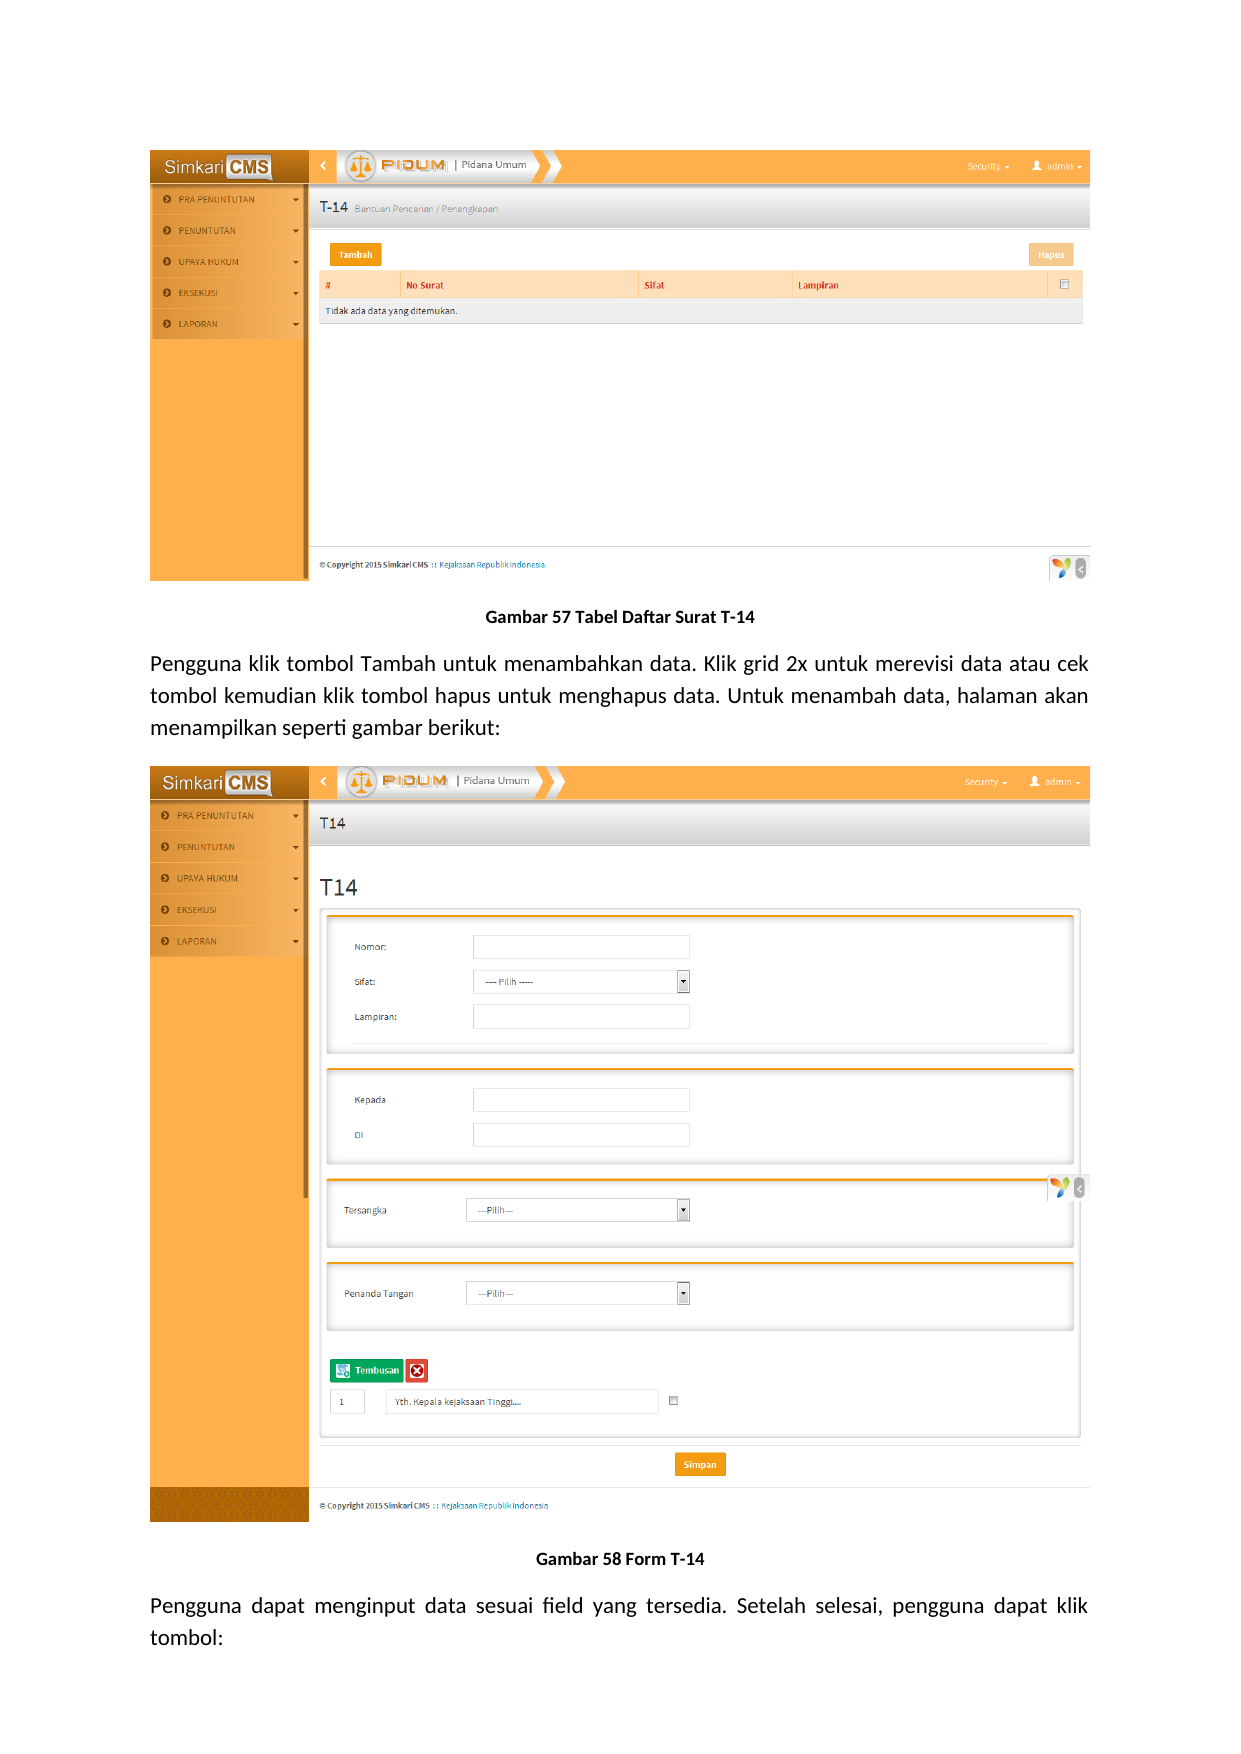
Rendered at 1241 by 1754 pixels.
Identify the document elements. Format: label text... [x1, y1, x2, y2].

text Gambar 57 Tabel Daftar Surat T-14 [150, 605, 1090, 628]
picture [150, 150, 1091, 581]
text Pengguna dapat menginput data sesuai field yang tersedia. Setelah selesai, pengguna dapat klik tombol: [150, 1591, 1090, 1651]
text Pengguna klik tombol Tambah untuk menambahkan data. Klik grid 2x untuk merevisi data atau cek tombol kemudian klik tombol hapus untuk menghapus data. Untuk menambah data, halaman akan menampilkan seperti gambar berikut: [150, 649, 1090, 741]
picture [150, 766, 1091, 1522]
text Gambar 58 Form T-14 [150, 1547, 1090, 1570]
